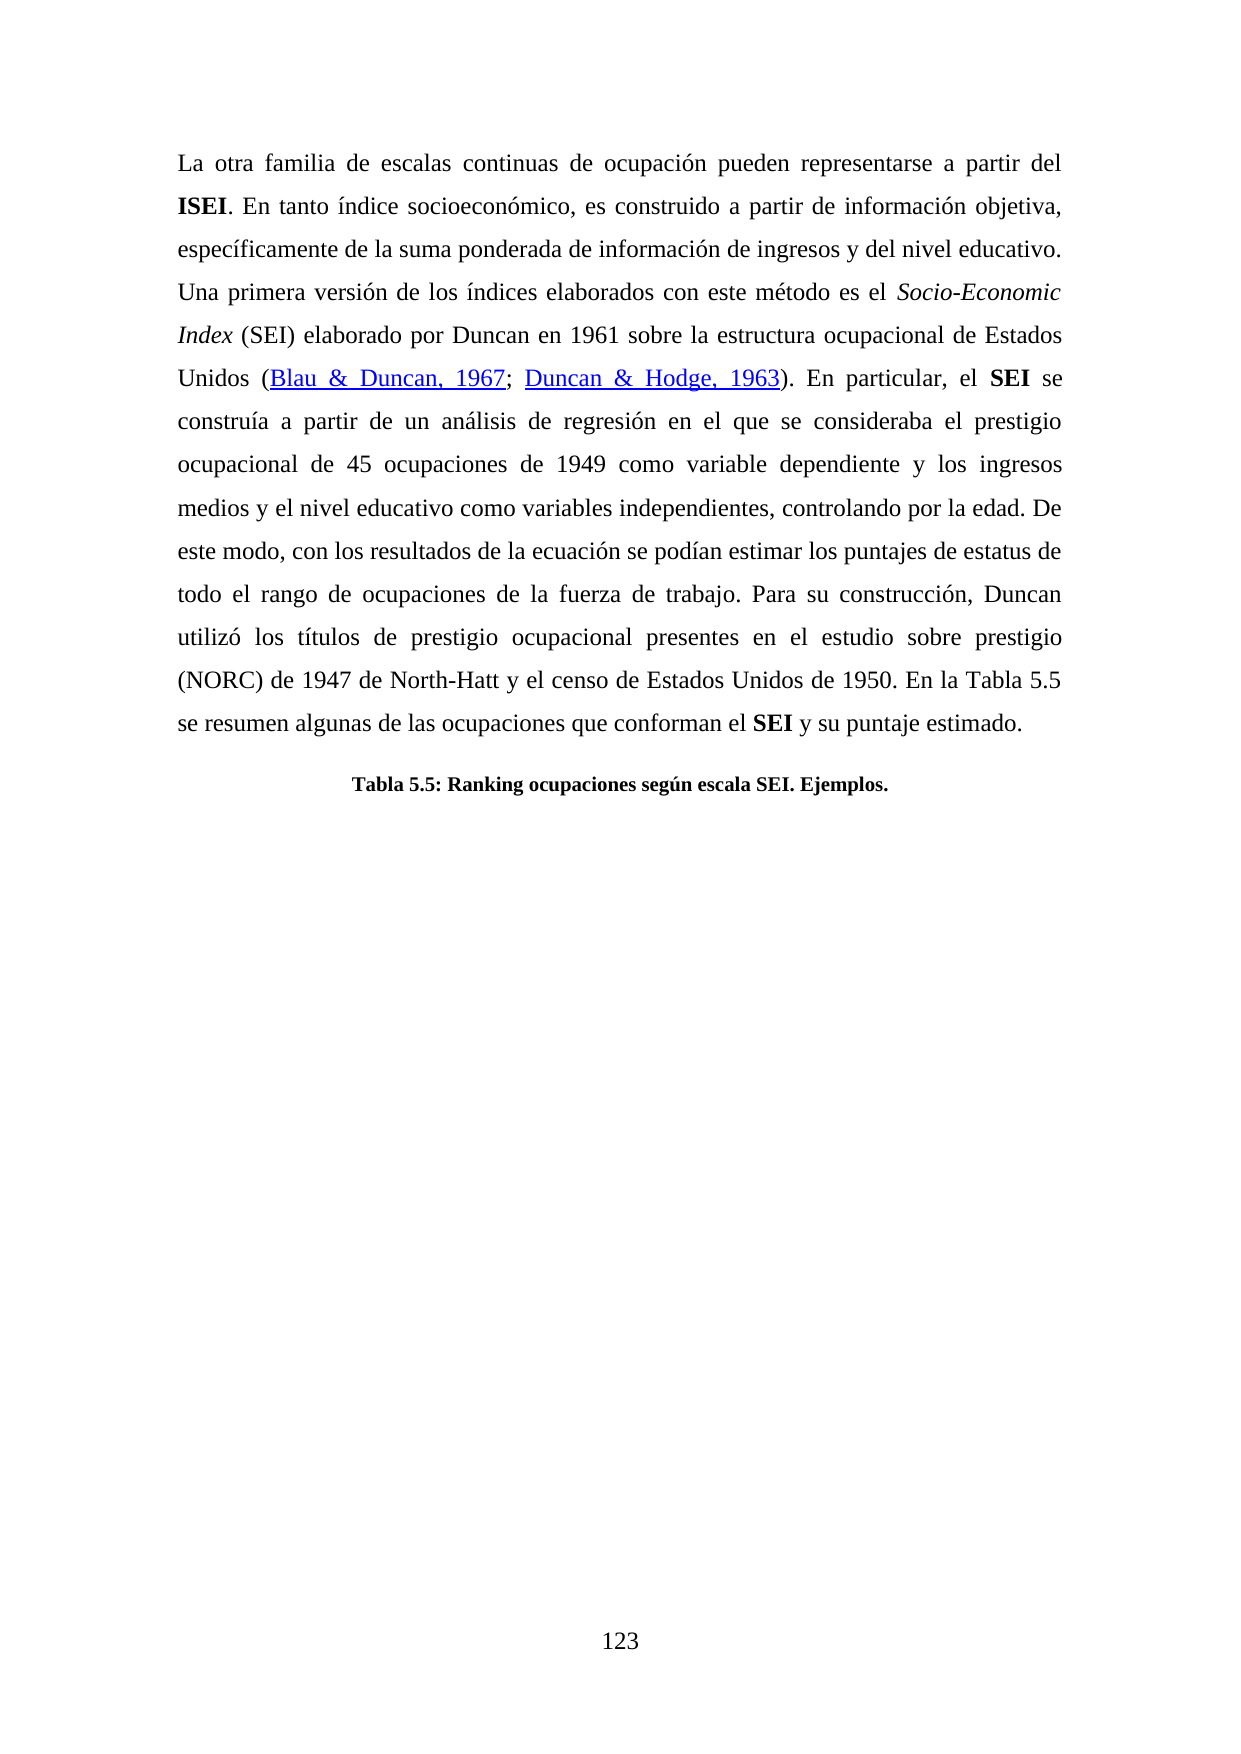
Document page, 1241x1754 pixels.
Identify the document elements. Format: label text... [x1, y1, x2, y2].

text Tabla 5.5: Ranking ocupaciones según escala SEI. Ejemplos. [177, 772, 1063, 796]
text La otra familia de escalas continuas de ocupación pueden representarse a partir del ISEI. En tanto índice socioeconómico, es construido a partir de información objetiva, específicamente de la suma ponderada de información de ingresos y del nivel educativo. Una primera versión de los índices elaborados con este método es el Socio-Economic Index (SEI) elaborado por Duncan en 1961 sobre la estructura ocupacional de Estados Unidos (Blau & Duncan, 1967; Duncan & Hodge, 1963). En particular, el SEI se construía a partir de un análisis de regresión en el que se consideraba el prestigio ocupacional de 45 ocupaciones de 1949 como variable dependiente y los ingresos medios y el nivel educativo como variables independientes, controlando por la edad. De este modo, con los resultados de la ecuación se podían estimar los puntajes de estatus de todo el rango de ocupaciones de la fuerza de trabajo. Para su construcción, Duncan utilizó los títulos de prestigio ocupacional presentes en el estudio sobre prestigio (NORC) de 1947 de North-Hatt y el censo de Estados Unidos de 1950. En la Tabla 5.5 se resumen algunas de las ocupaciones que conforman el SEI y su puntaje estimado. [177, 148, 1063, 737]
